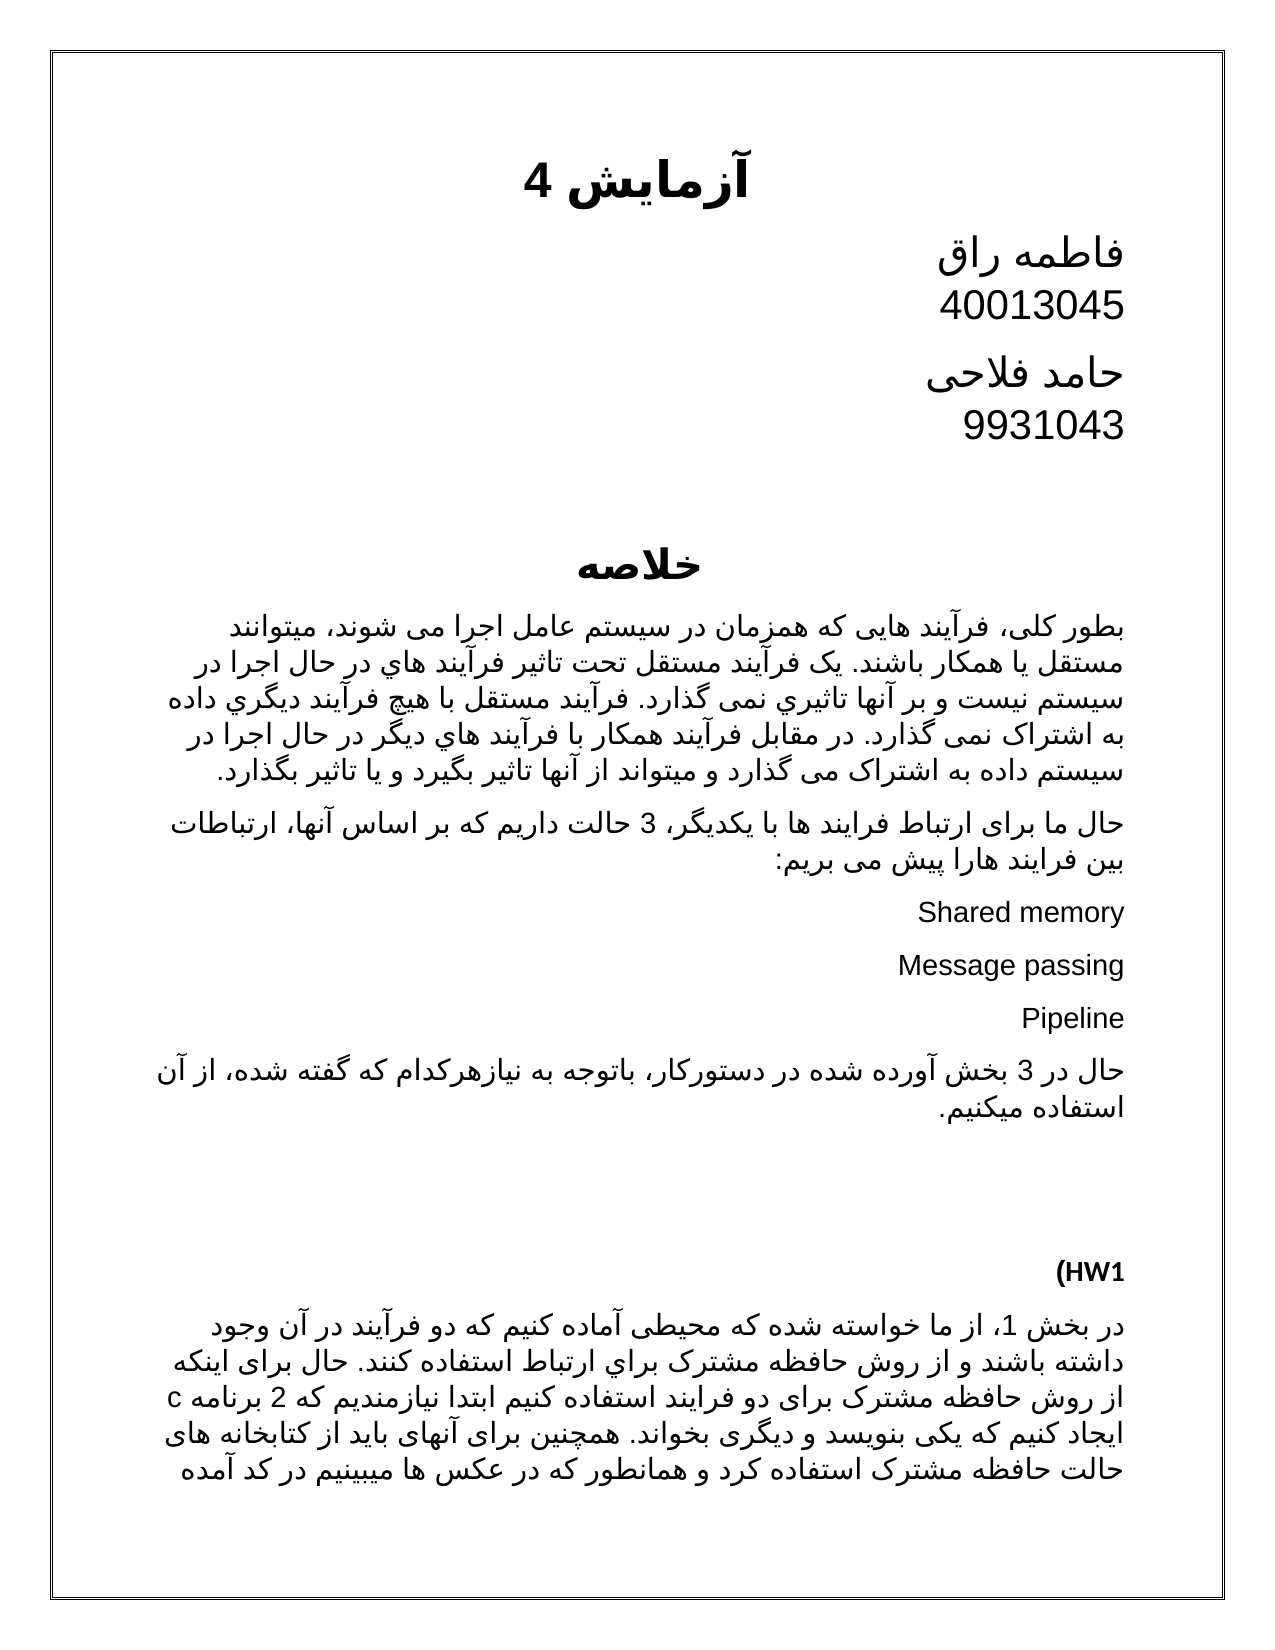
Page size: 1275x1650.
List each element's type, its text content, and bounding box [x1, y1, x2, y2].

text حامد فلاحی 9931043 [150, 349, 1125, 448]
text حال ما برای ارتباط فرایند ها با یکدیگر، 3 حالت داریم که بر اساس آنها، ارتباطات بین فرایند هارا پیش می بریم: [150, 806, 1125, 876]
text خلاصه [150, 540, 1125, 588]
text آزمایش 4 [150, 150, 1125, 207]
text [150, 1308, 1125, 1486]
text Message passing [150, 948, 1125, 981]
text Shared memory [150, 895, 1125, 928]
text فاطمه راق 40013045 [150, 229, 1125, 328]
text Pipeline [150, 1001, 1125, 1034]
text بطور کلی، فرآیند هایی که همزمان در سیستم عامل اجرا می شوند، میتوانند مستقل یا همکار باشند. یک فرآیند مستقل تحت تاثیر فرآیند هاي در حال اجرا در سیستم نیست و بر آنها تاثیري نمی گذارد. فرآیند مستقل با هیچ فرآیند دیگري داده به اشتراک نمی گذارد. در مقابل فرآیند همکار با فرآیند هاي دیگر در حال اجرا در سیستم داده به اشتراک می گذارد و میتواند از آنها تاثیر بگیرد و یا تاثیر بگذارد. [150, 609, 1125, 787]
text حال در 3 بخش آورده شده در دستورکار، باتوجه به نیازهرکدام که گفته شده، از آن استفاده میکنیم. [150, 1053, 1125, 1123]
text HW1) [150, 1253, 1125, 1288]
